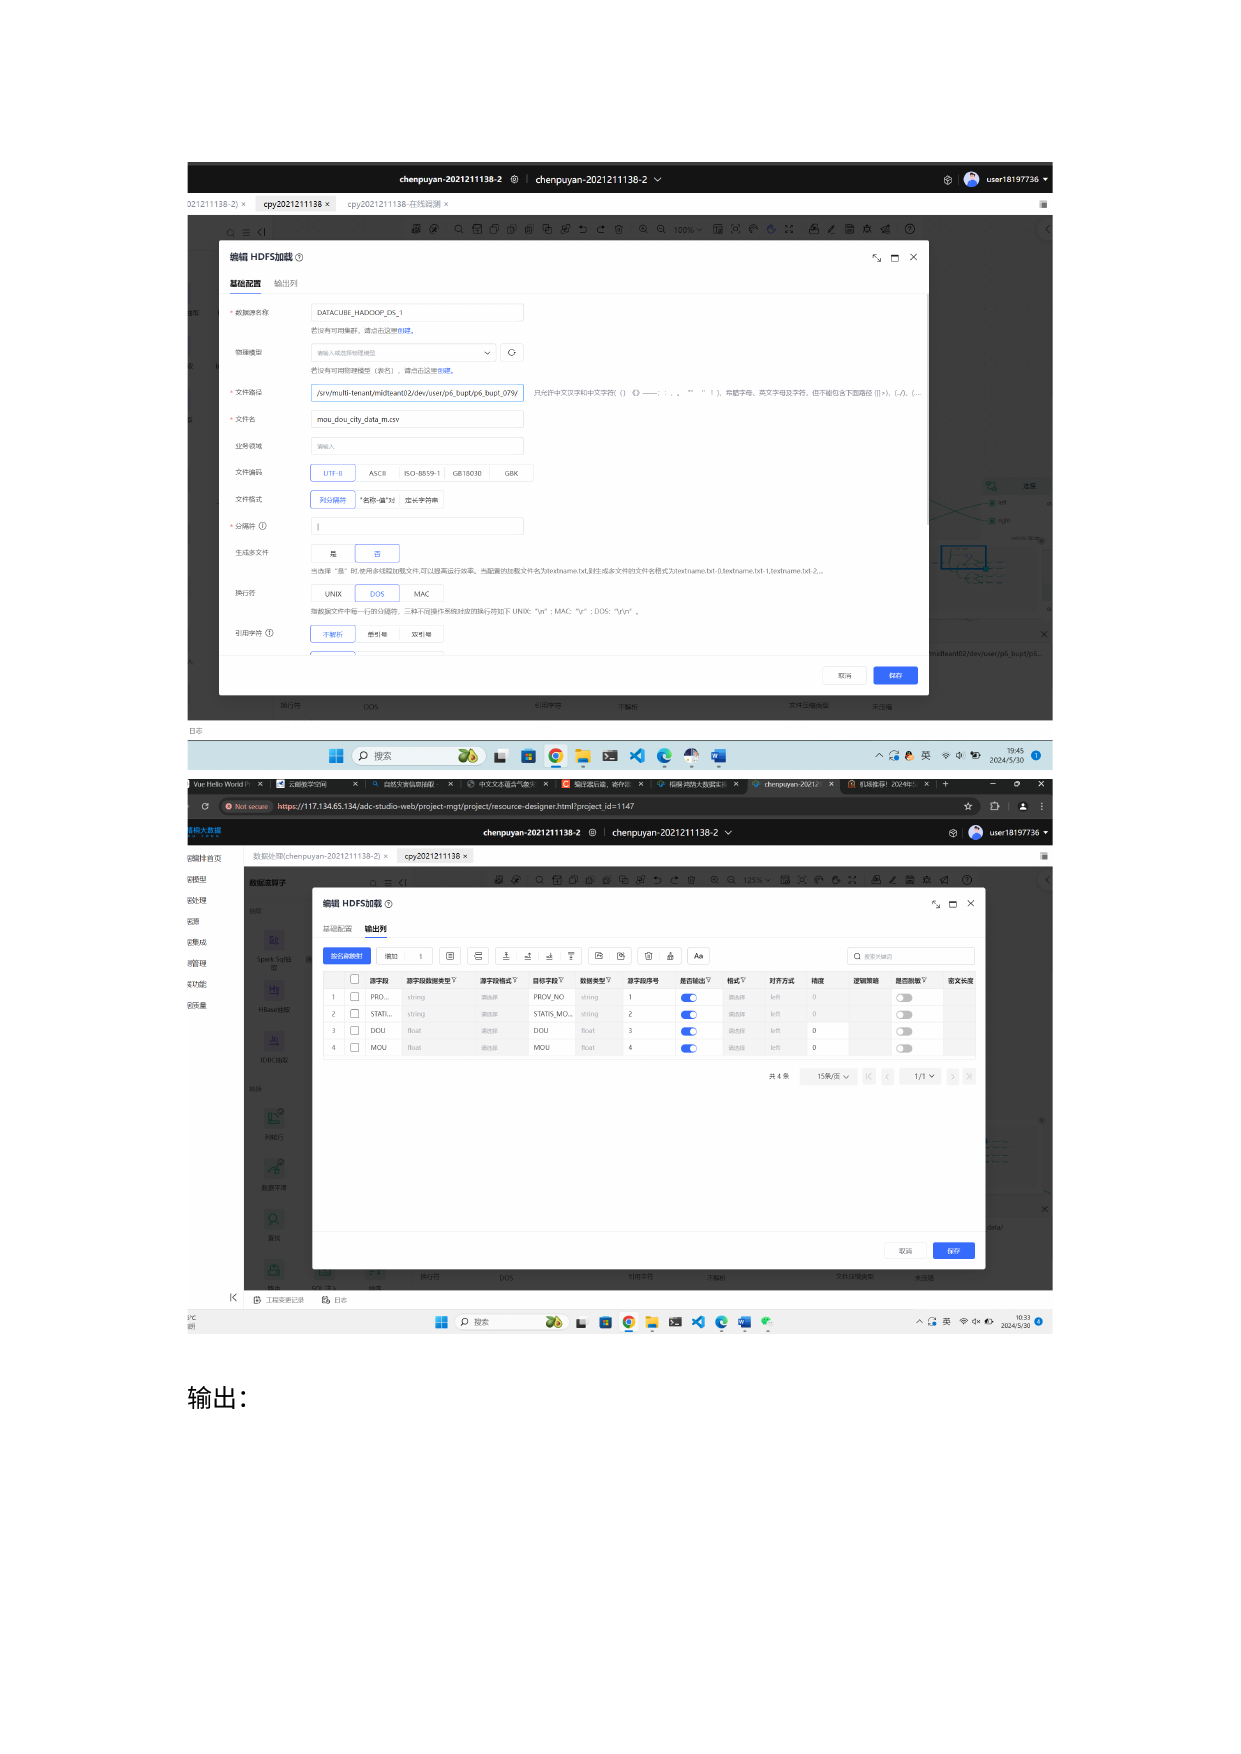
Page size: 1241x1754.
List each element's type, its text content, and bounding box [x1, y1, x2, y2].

picture [187, 162, 1053, 770]
text 输出： [187, 1364, 1053, 1429]
picture [187, 779, 1053, 1334]
